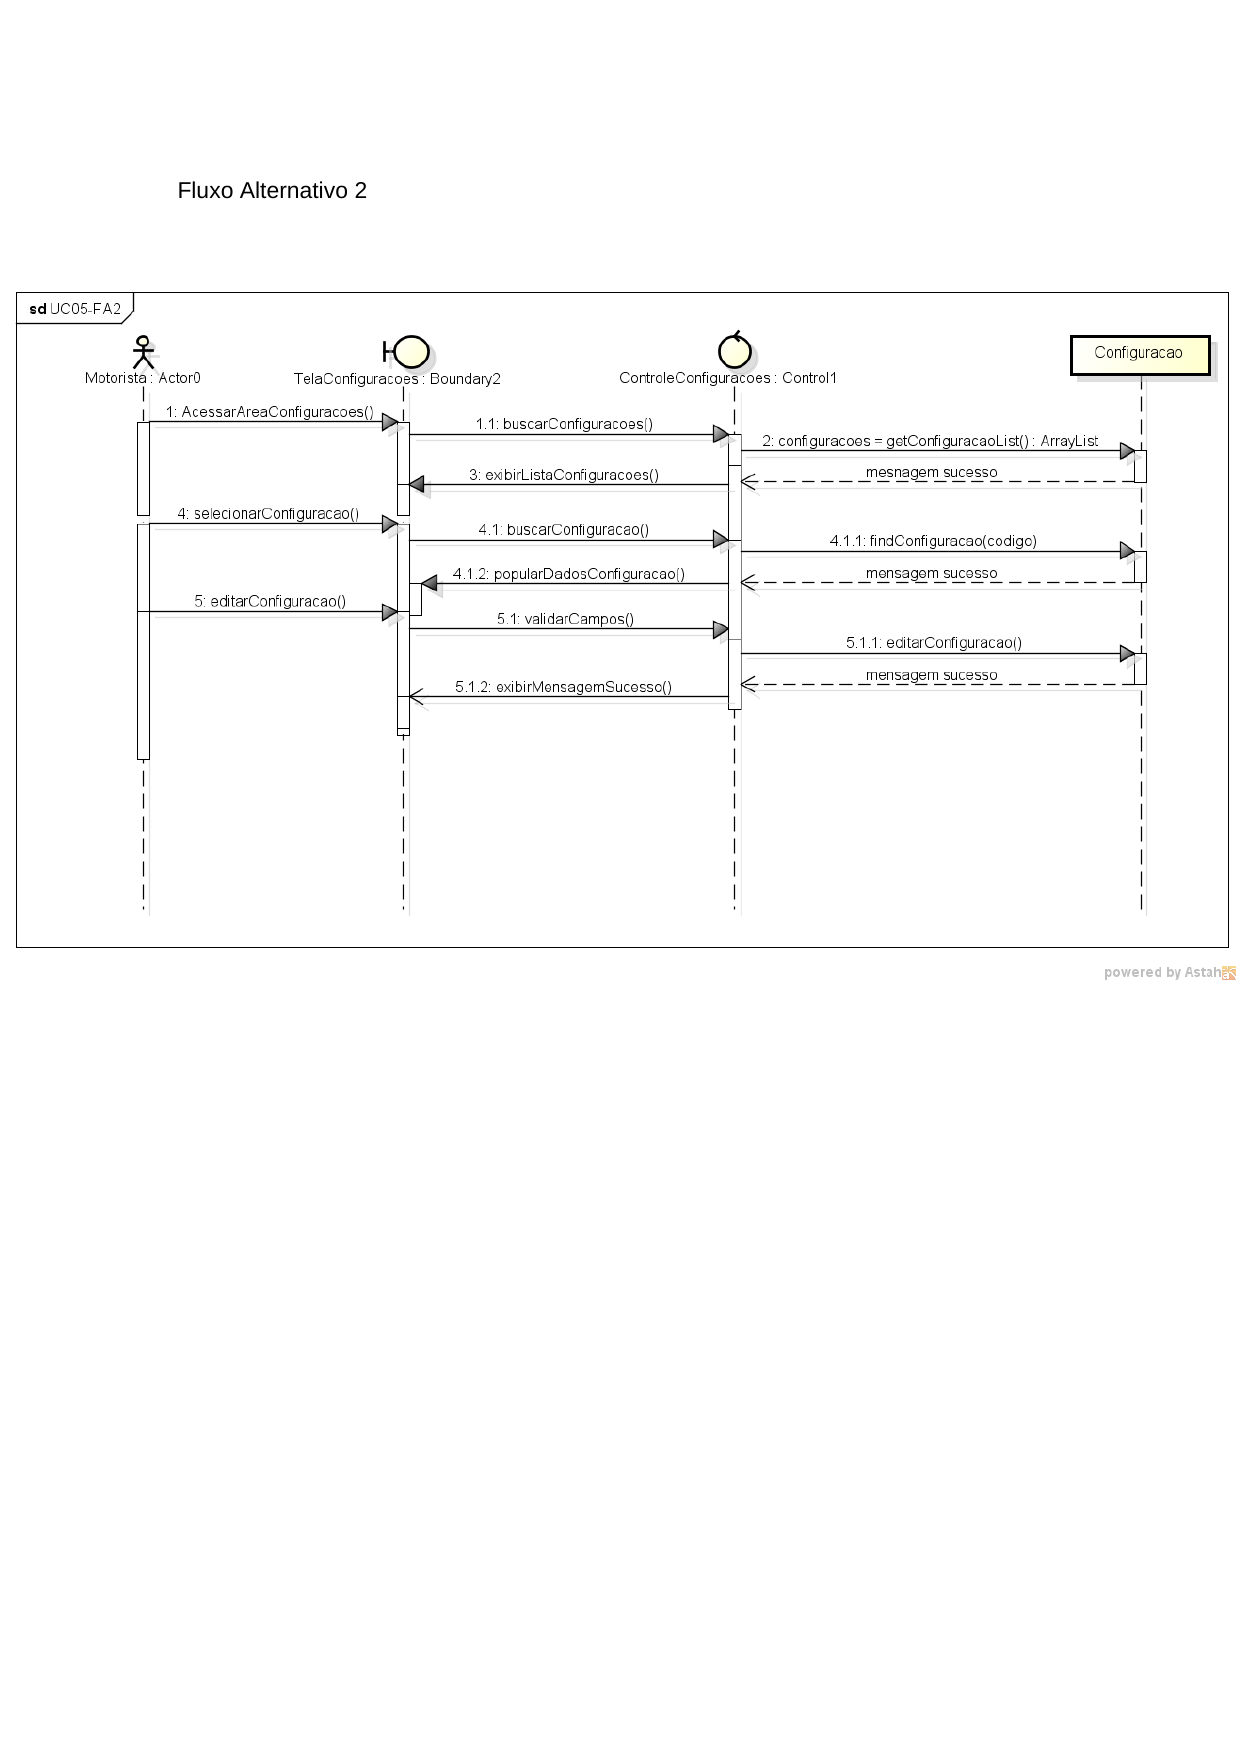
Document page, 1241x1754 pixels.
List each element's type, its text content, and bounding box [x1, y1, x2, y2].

picture [3, 279, 1239, 984]
text Fluxo Alternativo 2 [177, 177, 1122, 203]
